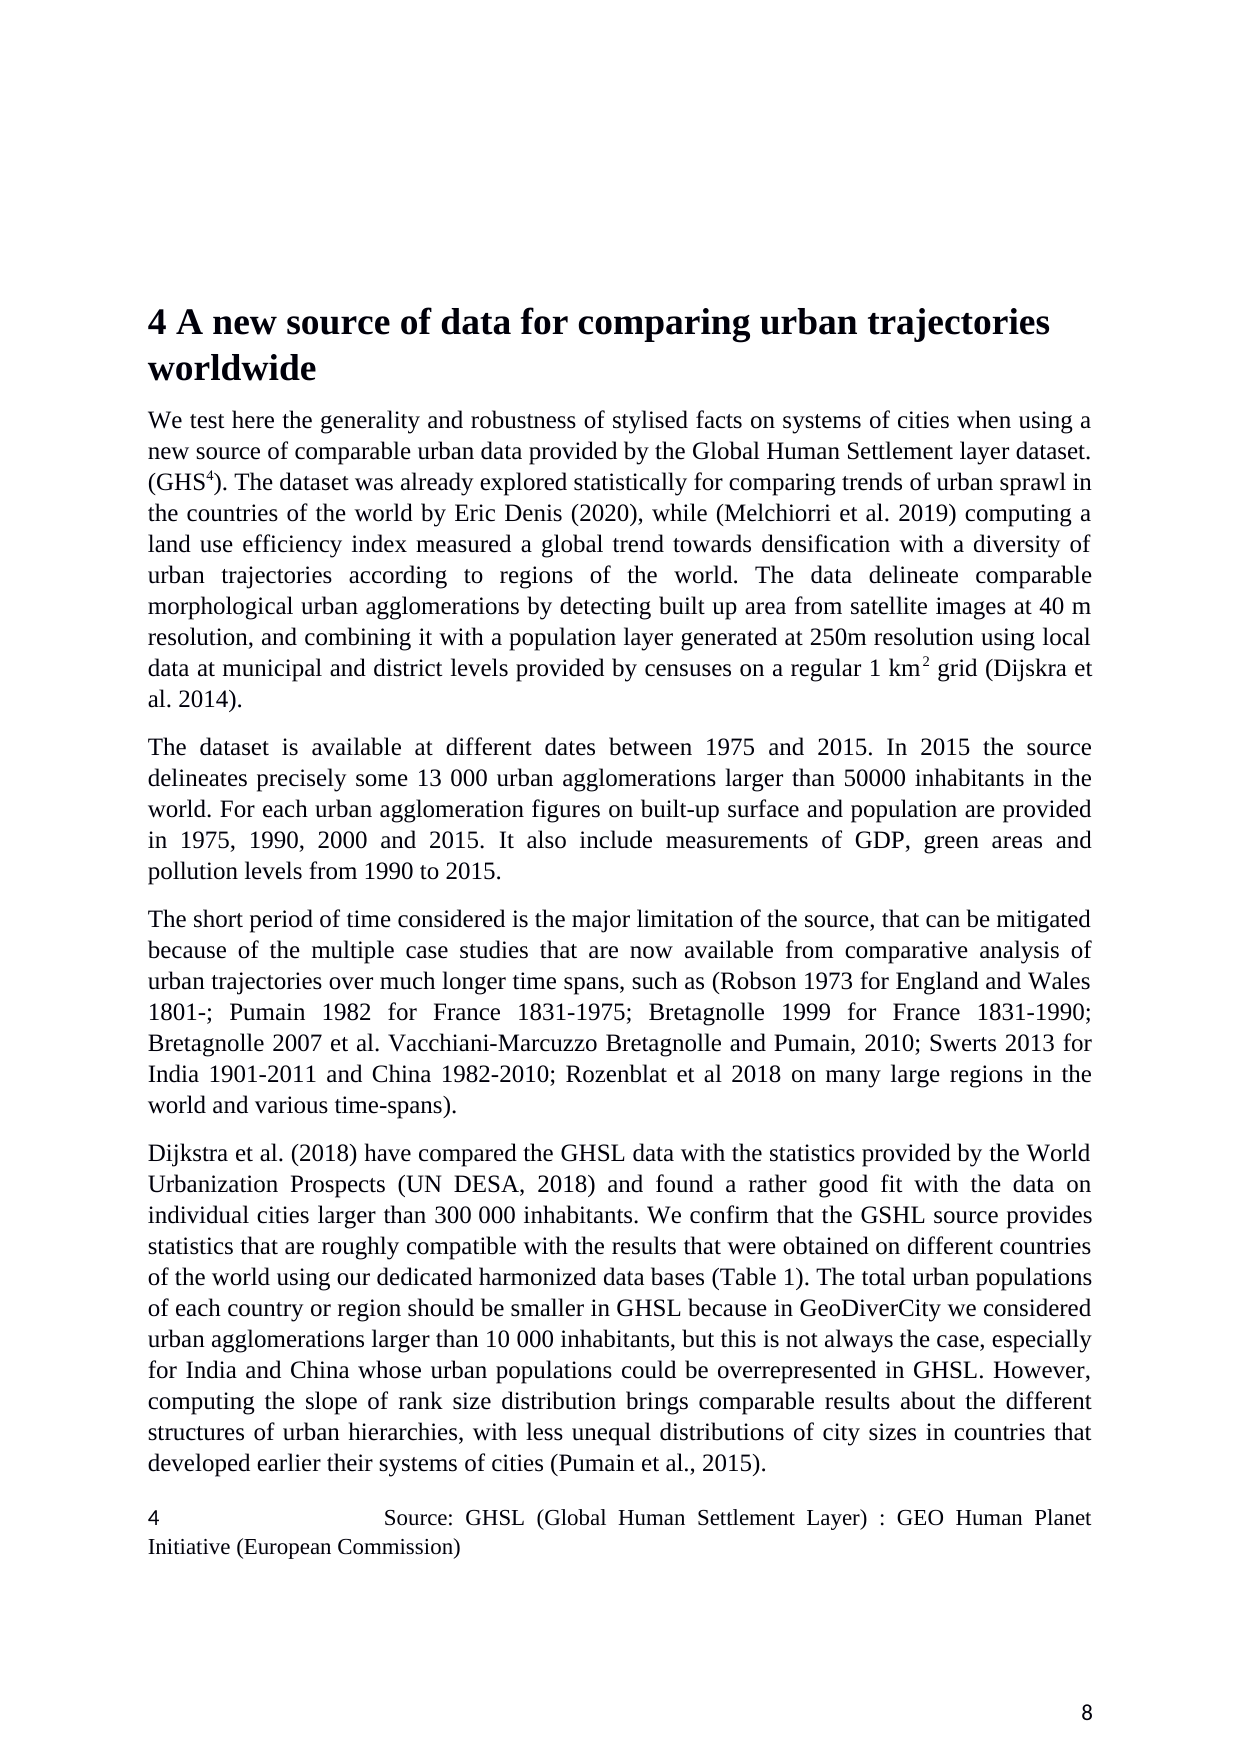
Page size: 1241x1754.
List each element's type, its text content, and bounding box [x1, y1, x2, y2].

subtitle 4 A new source of data for comparing urban trajectories worldwide [148, 299, 1093, 389]
text The dataset is available at different dates between 1975 and 2015. In 2015 the source delineates precisely some 13 000 urban agglomerations larger than 50000 inhabitants in the world. For each urban agglomeration figures on built-up surface and population are provided in 1975, 1990, 2000 and 2015. It also include measurements of GDP, green areas and pollution levels from 1990 to 2015. [148, 732, 1093, 885]
text We test here the generality and robustness of stylised facts on systems of cities when using a new source of comparable urban data provided by the Global Human Settlement layer dataset. (GHS). The dataset was already explored statistically for comparing trends of urban sprawl in the countries of the world by Eric Denis (2020), while (Melchiorri et al. 2019) computing a land use efficiency index measured a global trend towards densification with a diversity of urban trajectories according to regions of the world. The data delineate comparable morphological urban agglomerations by detecting built up area from satellite images at 40 m resolution, and combining it with a population layer generated at 250m resolution using local data at municipal and district levels provided by censuses on a regular 1 km2 grid (Dijskra et al. 2014). [148, 405, 1093, 713]
text The short period of time considered is the major limitation of the source, that can be mitigated because of the multiple case studies that are now available from comparative analysis of urban trajectories over much longer time spans, such as (Robson 1973 for England and Wales 1801-; Pumain 1982 for France 1831-1975; Bretagnolle 1999 for France 1831-1990; Bretagnolle 2007 et al. Vacchiani-Marcuzzo Bretagnolle and Pumain, 2010; Swerts 2013 for India 1901-2011 and China 1982-2010; Rozenblat et al 2018 on many large regions in the world and various time-spans). [148, 904, 1093, 1119]
text Dijkstra et al. (2018) have compared the GHSL data with the statistics provided by the World Urbanization Prospects (UN DESA, 2018) and found a rather good fit with the data on individual cities larger than 300 000 inhabitants. We confirm that the GSHL source provides statistics that are roughly compatible with the results that were obtained on different countries of the world using our dedicated harmonized data bases (Table 1). The total urban populations of each country or region should be smaller in GHSL because in GeoDiverCity we considered urban agglomerations larger than 10 000 inhabitants, but this is not always the case, especially for India and China whose urban populations could be overrepresented in GHSL. However, computing the slope of rank size distribution brings comparable results about the different structures of urban hierarchies, with less unequal distributions of city sizes in countries that developed earlier their systems of cities (Pumain et al., 2015). [148, 1138, 1093, 1477]
